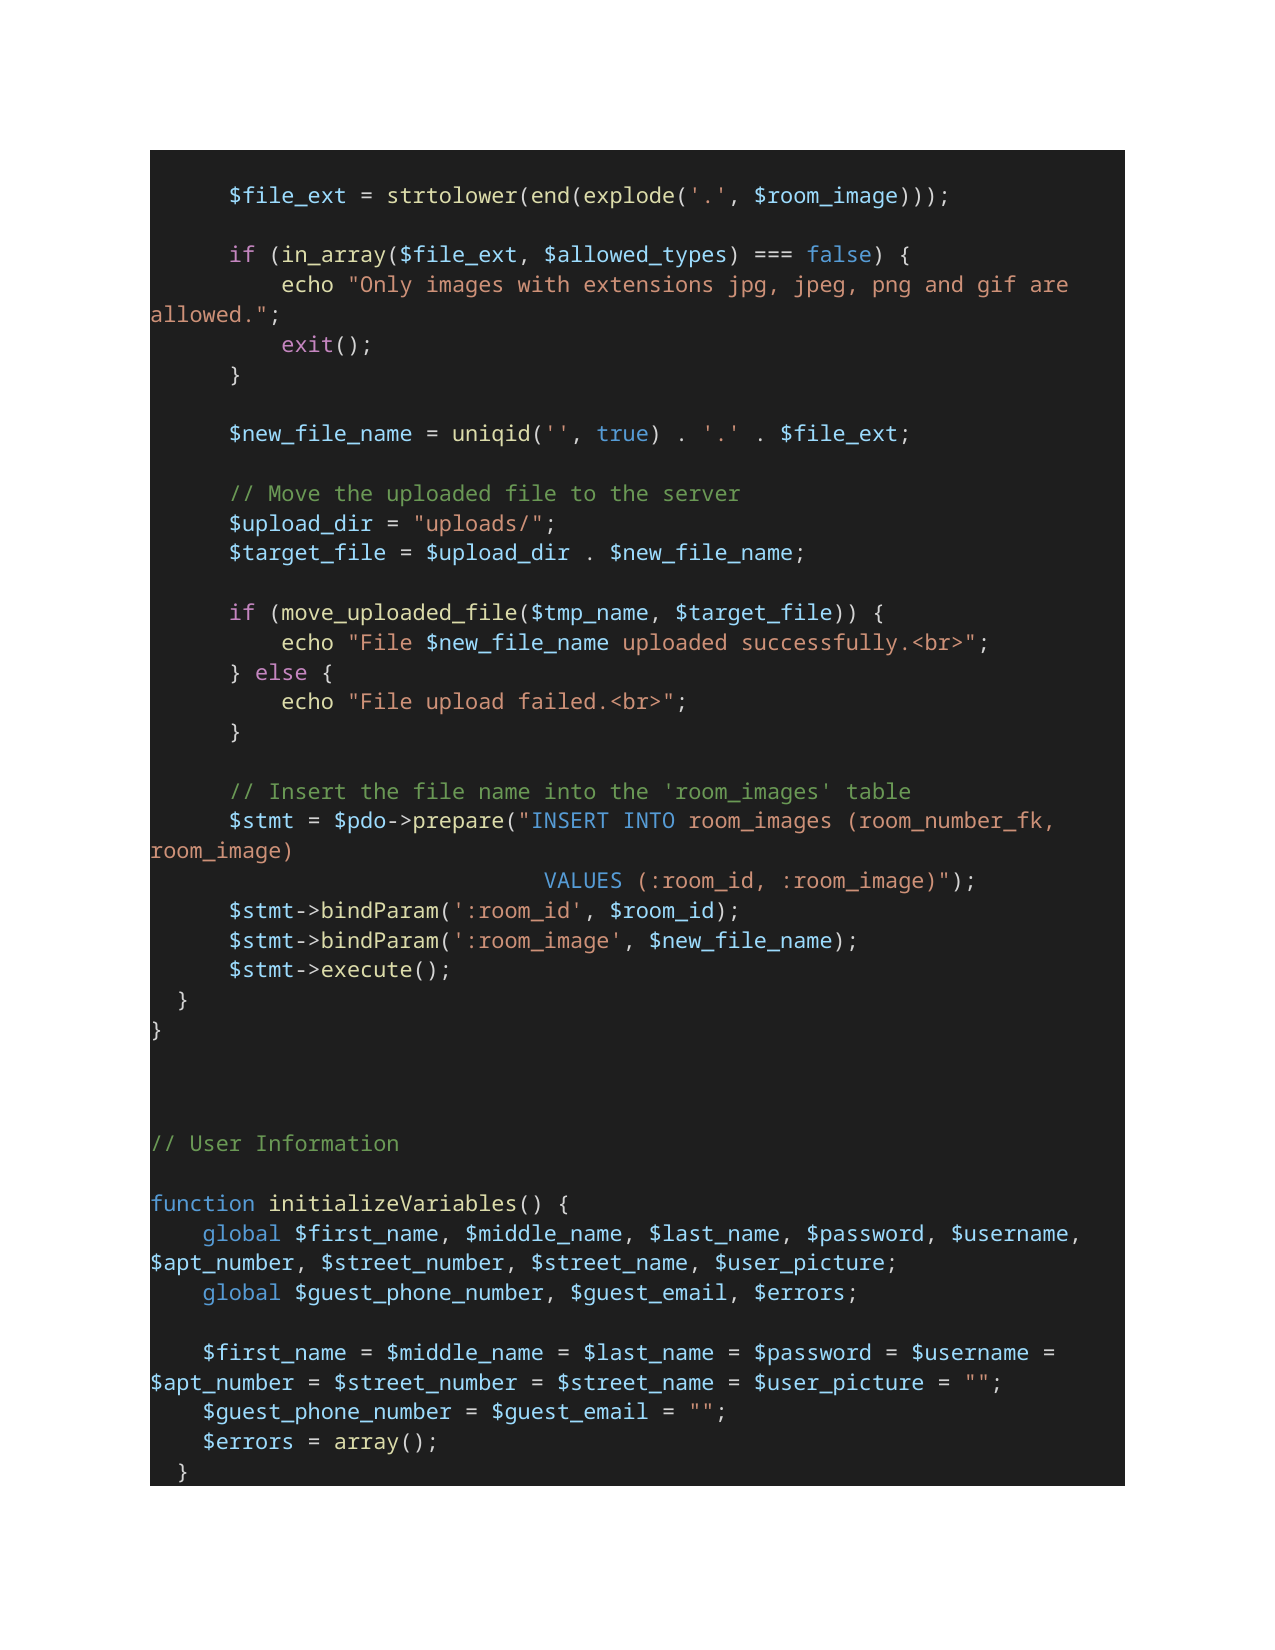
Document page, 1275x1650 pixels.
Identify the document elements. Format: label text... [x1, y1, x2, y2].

text function initializeVariables() { [150, 1188, 1125, 1218]
text $first_name = $middle_name = $last_name = $password = $username = $apt_number = $street_number = $street_name = $user_picture = ""; [150, 1337, 1125, 1396]
text } [150, 358, 1125, 388]
text if (in_array($file_ext, $allowed_types) === false) { [150, 239, 1125, 269]
text global $first_name, $middle_name, $last_name, $password, $username, $apt_number, $street_number, $street_name, $user_picture; [150, 1218, 1125, 1277]
text } [150, 1456, 1125, 1486]
text $stmt->bindParam(':room_image', $new_file_name); [150, 924, 1125, 954]
text $stmt = $pdo->prepare("INSERT INTO room_images (room_number_fk, room_image) [150, 805, 1125, 865]
text $upload_dir = "uploads/"; [150, 507, 1125, 537]
text if (move_uploaded_file($tmp_name, $target_file)) { [150, 597, 1125, 627]
text } [150, 716, 1125, 746]
text // Insert the file name into the 'room_images' table [150, 776, 1125, 805]
text $guest_phone_number = $guest_email = ""; [150, 1396, 1125, 1426]
text $target_file = $upload_dir . $new_file_name; [150, 537, 1125, 567]
text $errors = array(); [150, 1426, 1125, 1456]
text exit(); [150, 329, 1125, 358]
text $stmt->bindParam(':room_id', $room_id); [150, 895, 1125, 924]
text $stmt->execute(); [150, 954, 1125, 984]
text echo "File $new_file_name uploaded successfully.<br>"; [150, 627, 1125, 656]
text // User Information [150, 1128, 1125, 1158]
text echo "Only images with extensions jpg, jpeg, png and gif are allowed."; [150, 269, 1125, 329]
text // Move the uploaded file to the server [150, 478, 1125, 507]
text } else { [150, 656, 1125, 686]
text } [150, 984, 1125, 1014]
text global $guest_phone_number, $guest_email, $errors; [150, 1277, 1125, 1307]
text VALUES (:room_id, :room_image)"); [150, 865, 1125, 895]
text echo "File upload failed.<br>"; [150, 686, 1125, 716]
text $new_file_name = uniqid('', true) . '.' . $file_ext; [150, 418, 1125, 448]
text } [150, 1014, 1125, 1044]
text $file_ext = strtolower(end(explode('.', $room_image))); [150, 180, 1125, 209]
